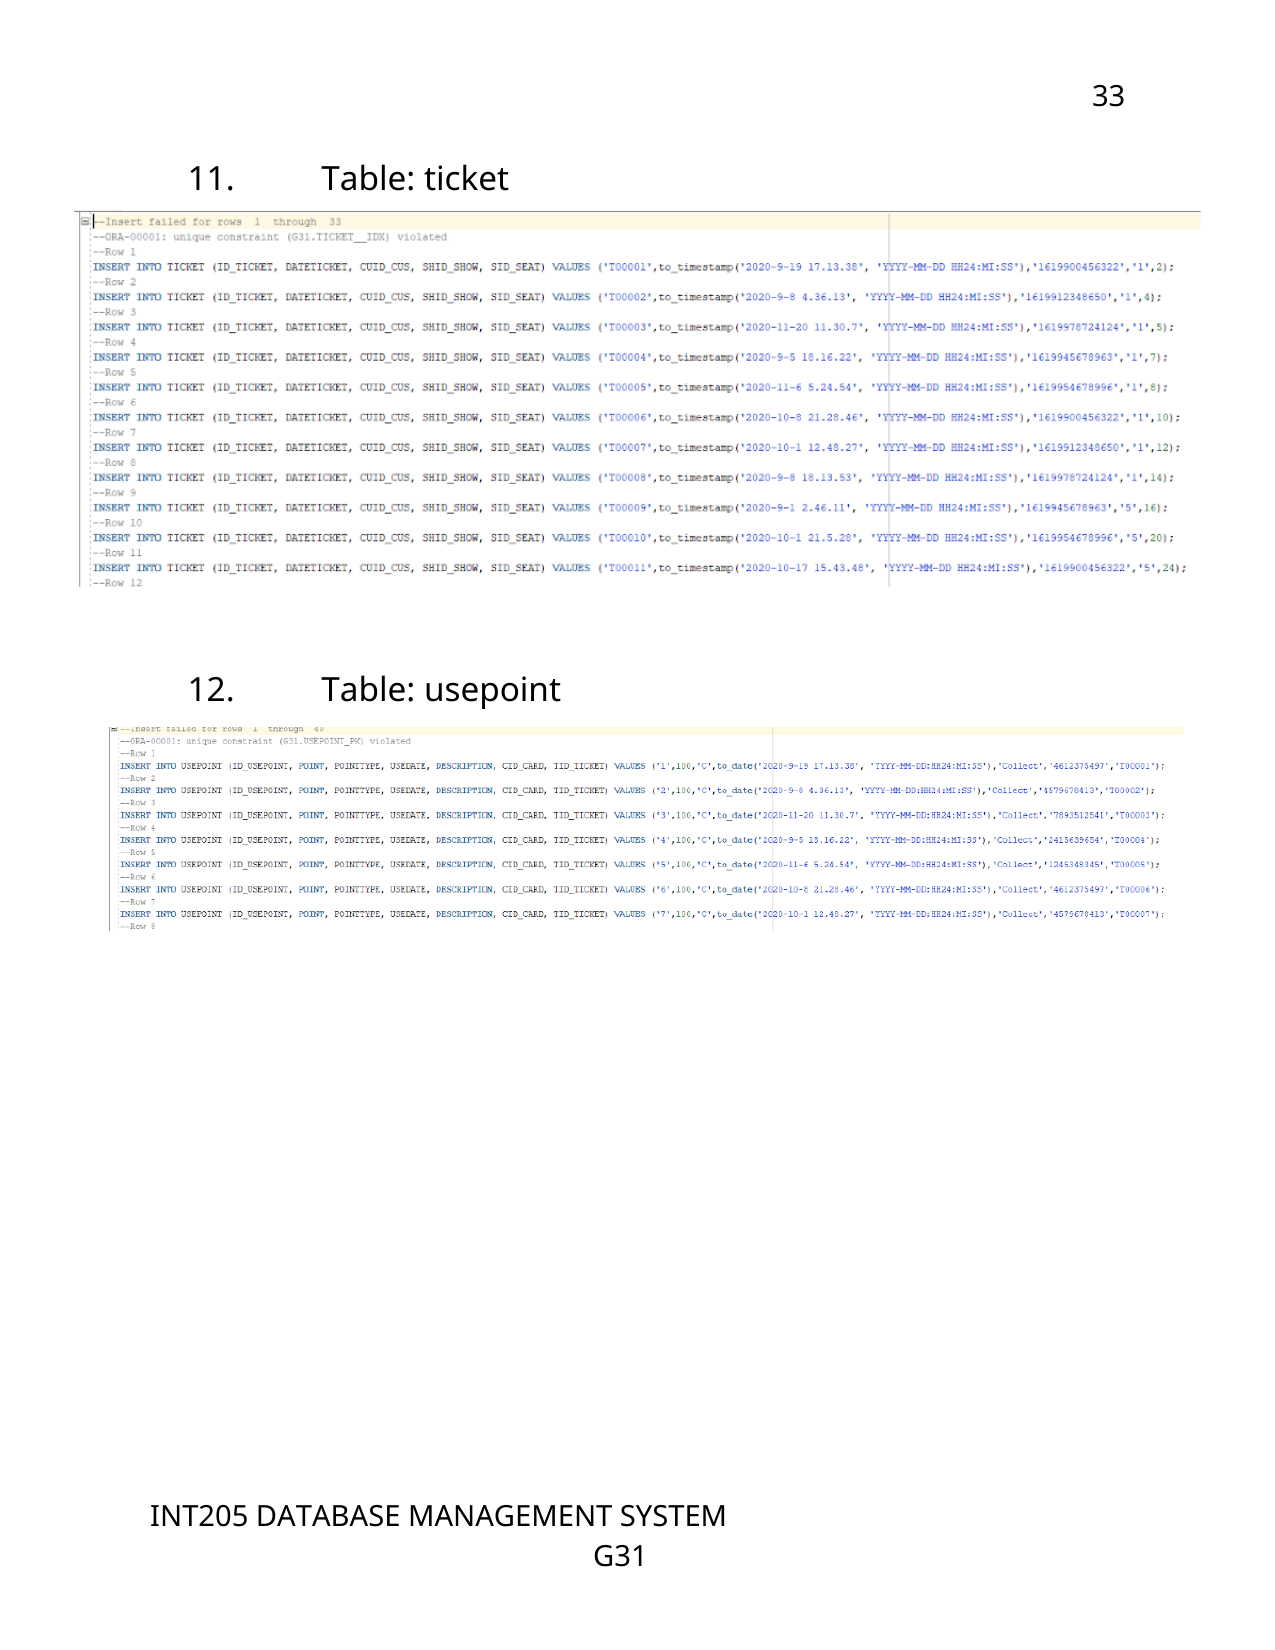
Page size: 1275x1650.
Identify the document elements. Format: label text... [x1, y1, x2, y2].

picture [74, 210, 1201, 587]
list Table: ticket [187, 154, 1125, 200]
picture [88, 727, 1184, 931]
list Table: usepoint [187, 666, 1125, 711]
